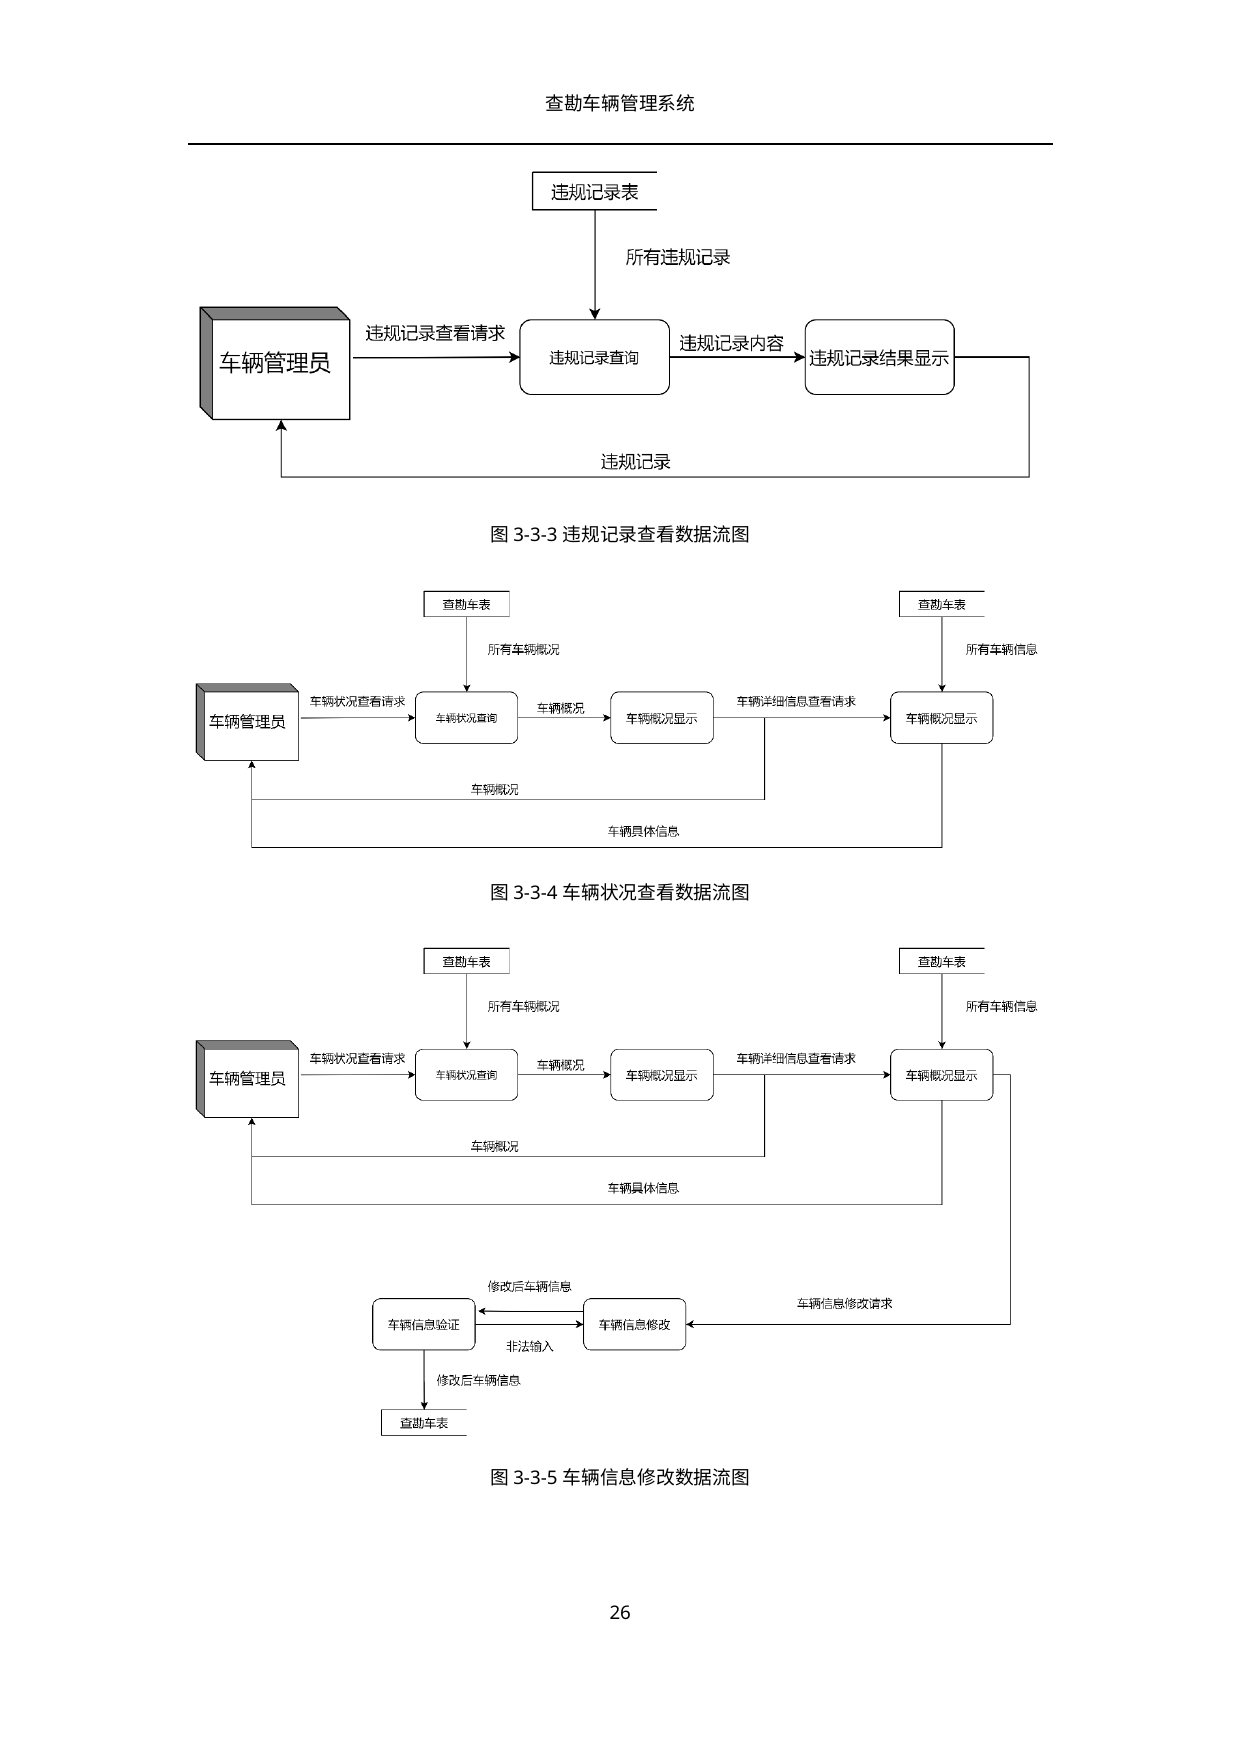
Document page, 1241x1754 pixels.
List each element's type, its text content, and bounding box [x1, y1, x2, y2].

text 图3-3-4 车辆状况查看数据流图 [187, 875, 1053, 907]
text 图3-3-5 车辆信息修改数据流图 [187, 1460, 1053, 1492]
picture [187, 159, 1053, 501]
text 图3-3-3 违规记录查看数据流图 [187, 517, 1053, 550]
picture [187, 939, 1053, 1444]
picture [187, 582, 1053, 864]
